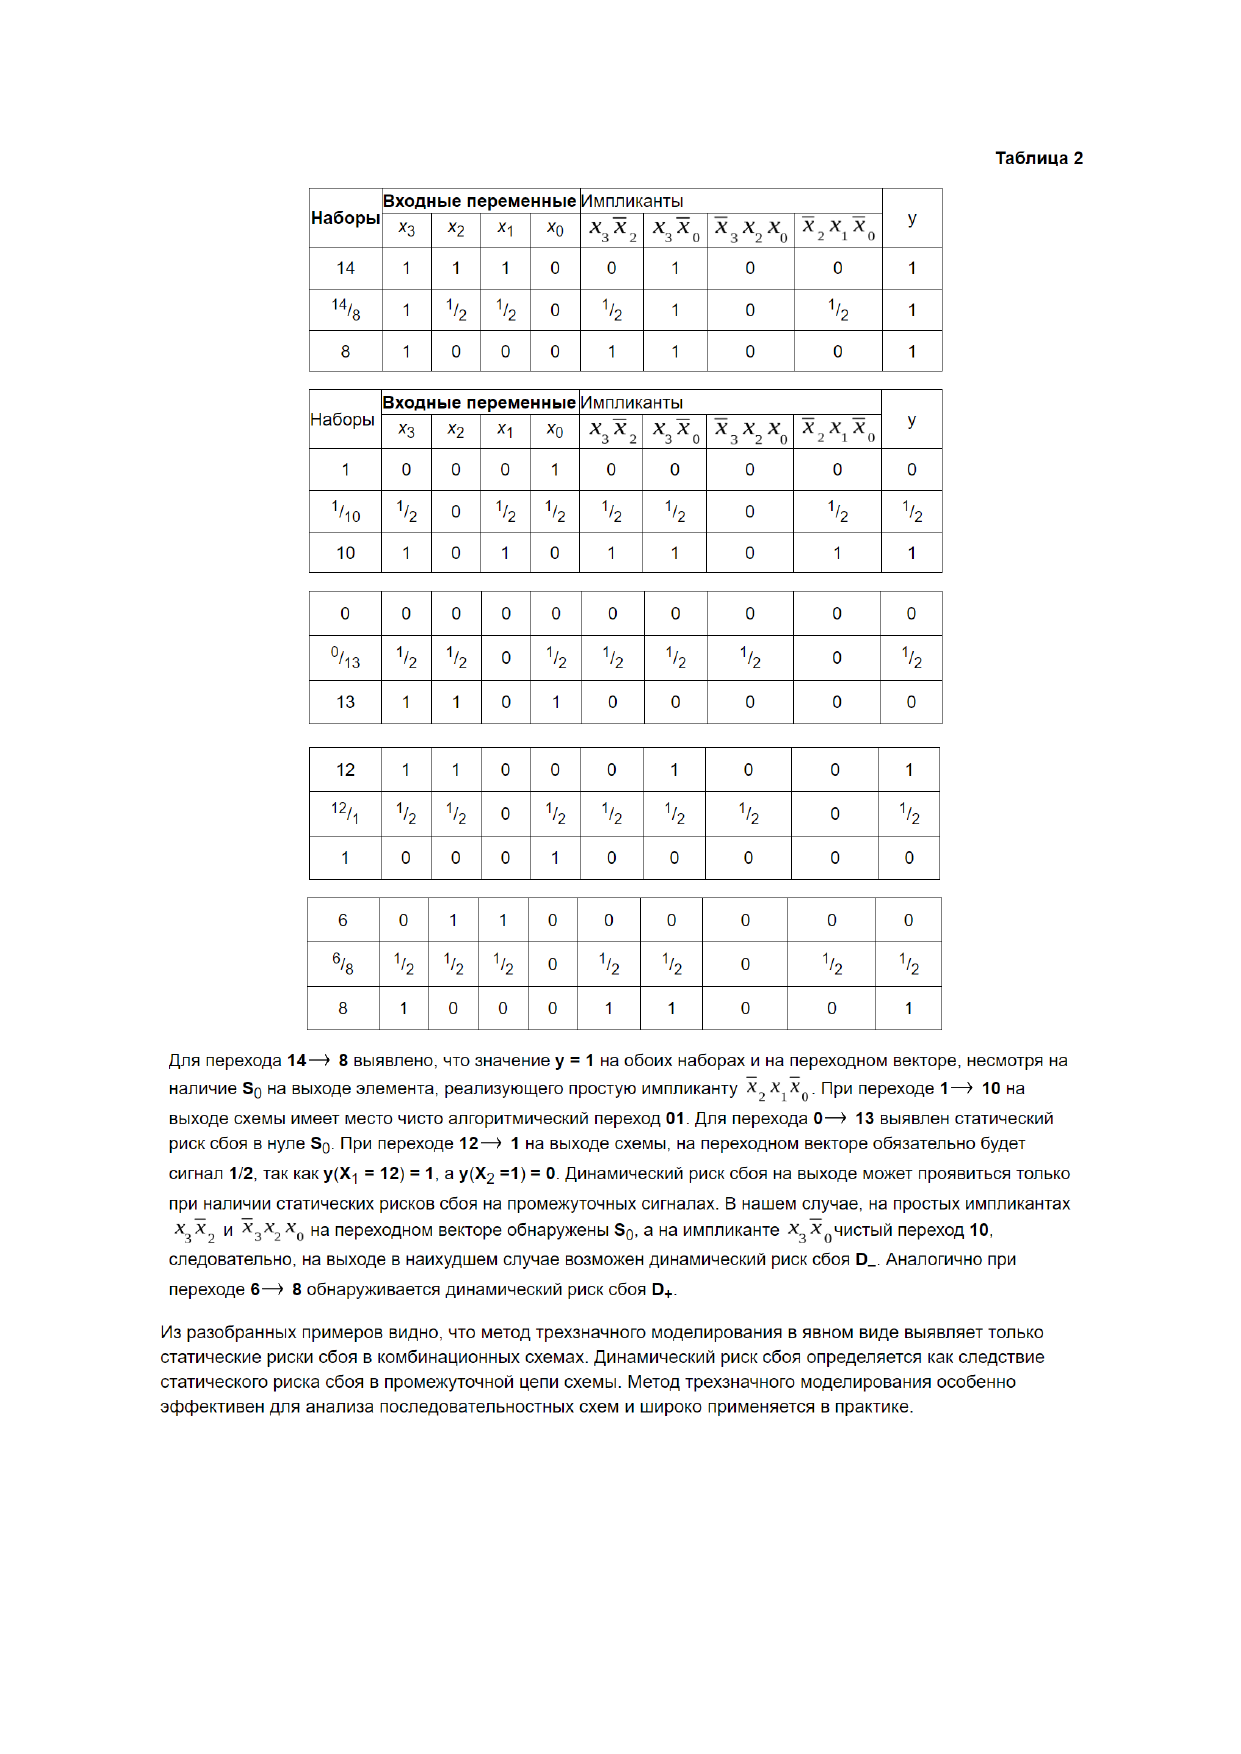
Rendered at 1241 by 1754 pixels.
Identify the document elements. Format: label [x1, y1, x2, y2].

picture [150, 735, 1091, 1311]
picture [150, 1313, 1091, 1437]
picture [150, 150, 1091, 732]
